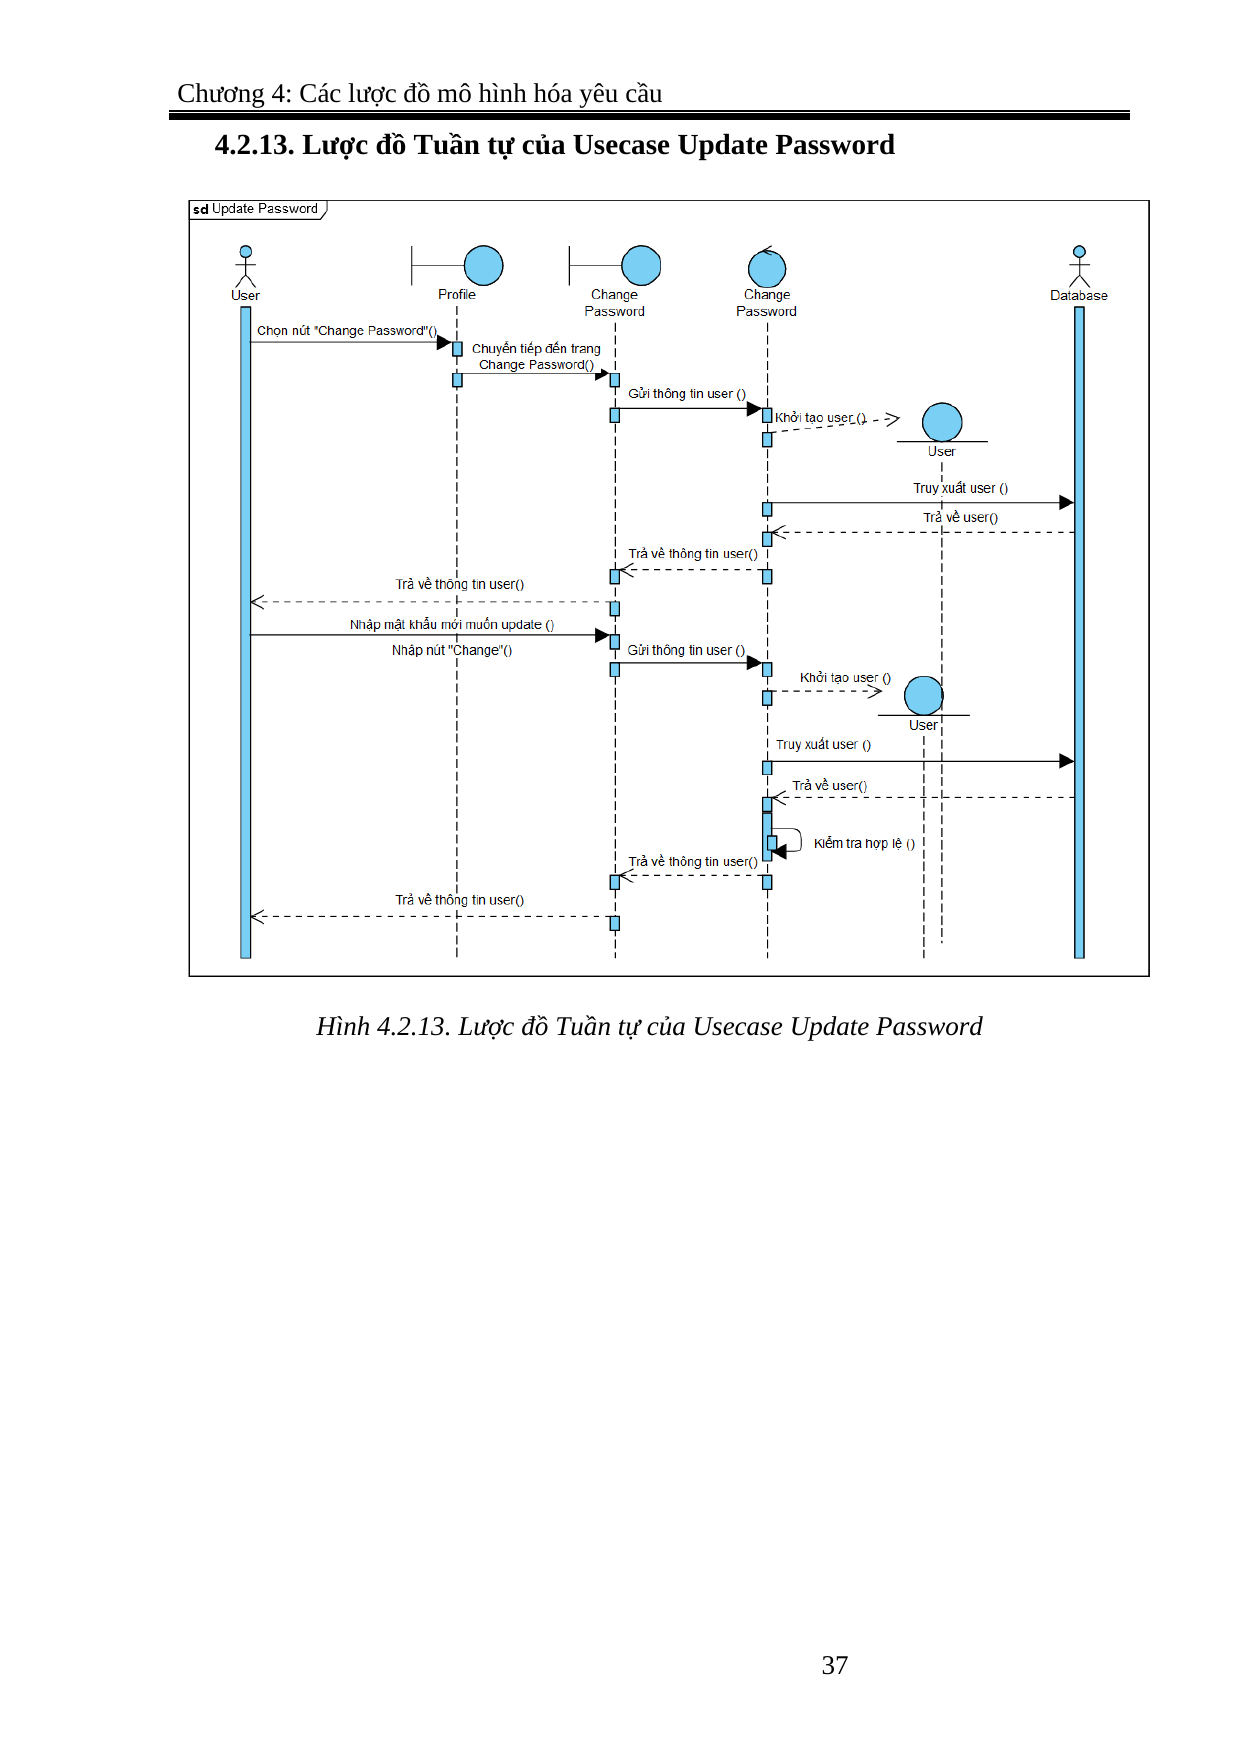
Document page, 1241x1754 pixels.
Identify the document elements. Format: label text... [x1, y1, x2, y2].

picture [177, 190, 1156, 980]
subtitle 4.2.13. Lược đồ Tuần tự của Usecase Update Password [177, 127, 1122, 161]
subtitle Hình 4.2.13. Lược đồ Tuần tự của Usecase Update Password [177, 1011, 1122, 1042]
